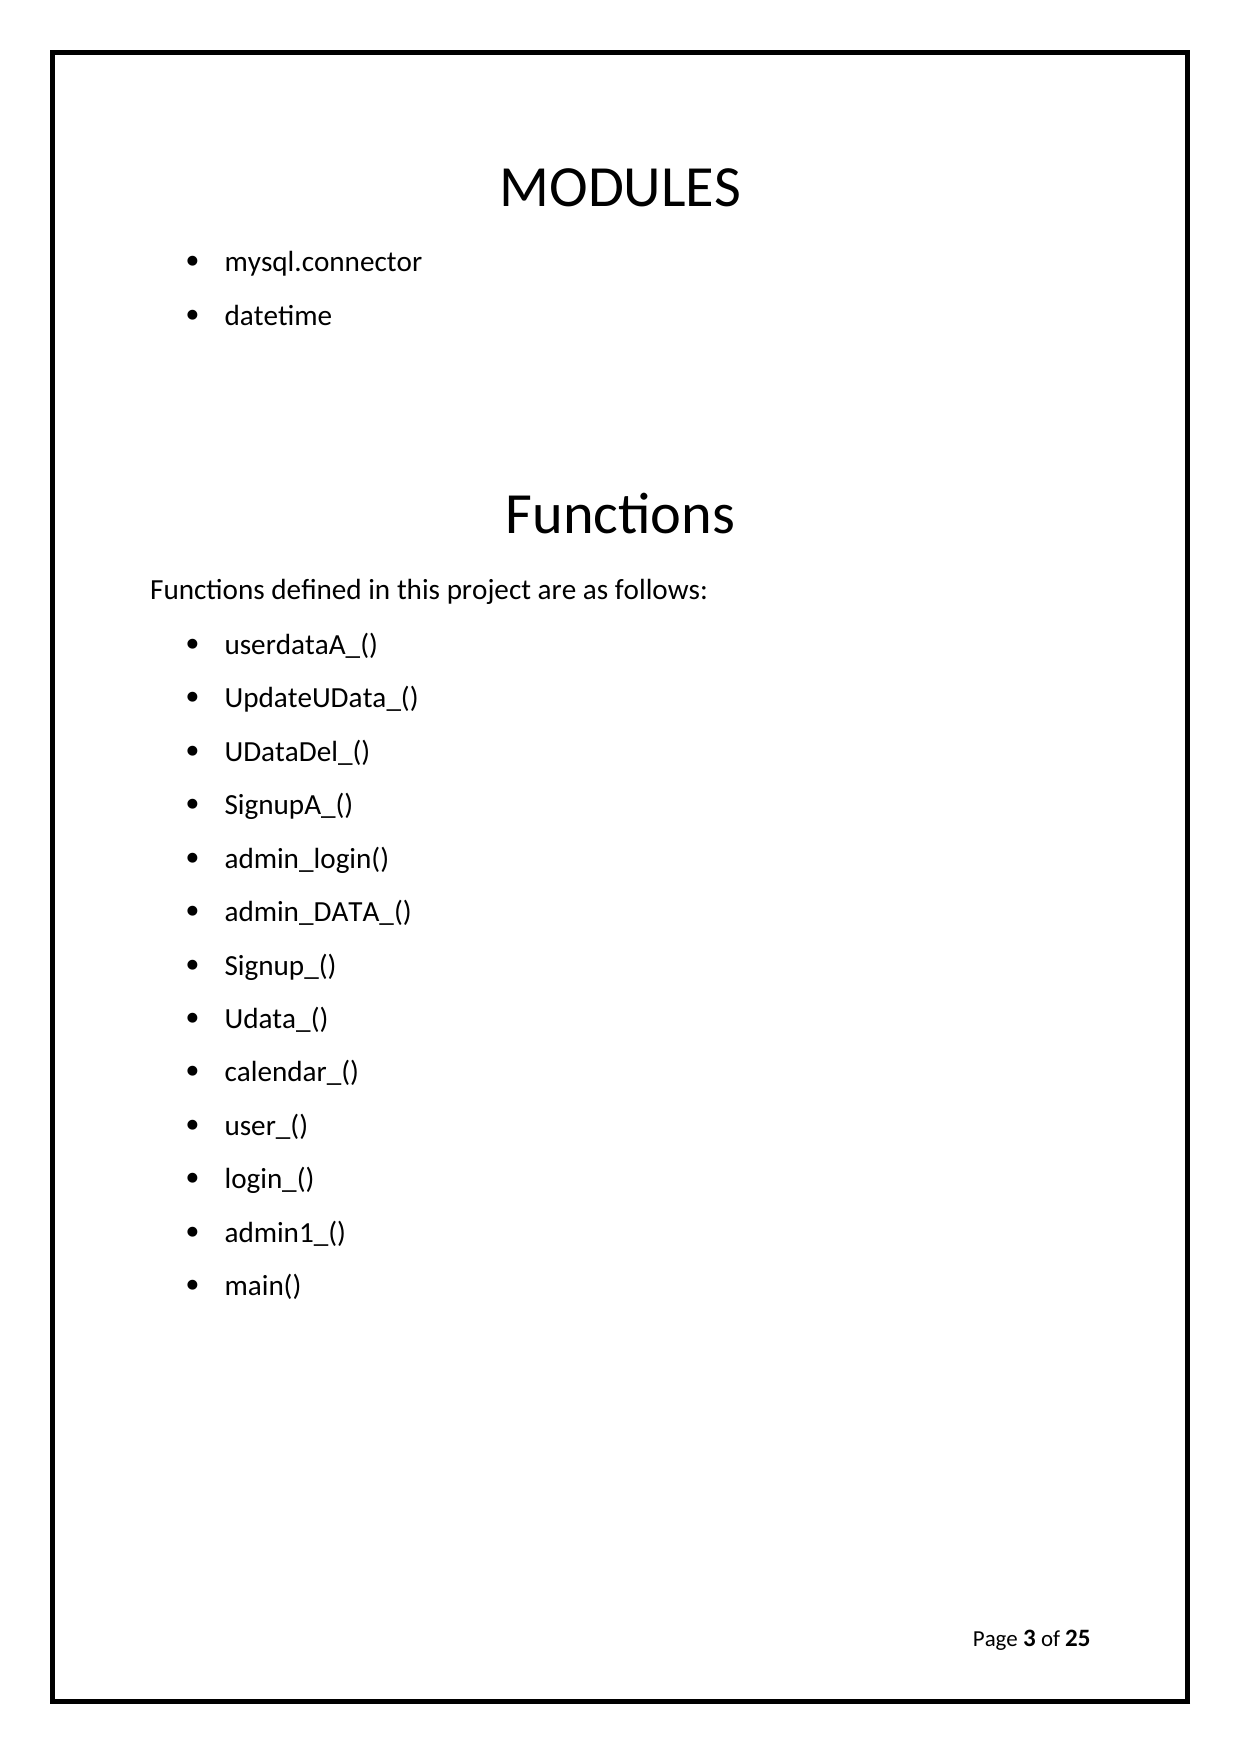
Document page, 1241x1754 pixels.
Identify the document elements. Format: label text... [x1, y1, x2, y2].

list admin1_() [187, 1214, 1090, 1249]
list login_() [187, 1160, 1090, 1196]
list datetime [187, 297, 1090, 333]
list mysql.connector [187, 243, 1090, 279]
text Functions defined in this project are as follows: [150, 571, 1090, 606]
list admin_DATA_() [187, 893, 1090, 929]
list admin_login() [187, 840, 1090, 875]
list Udata_() [187, 1000, 1090, 1036]
list UpdateUData_() [187, 679, 1090, 715]
list SignupA_() [187, 786, 1090, 822]
list calendar_() [187, 1053, 1090, 1089]
list Signup_() [187, 947, 1090, 982]
list main() [187, 1267, 1090, 1303]
list userdataA_() [187, 626, 1090, 662]
text MODULES [150, 150, 1090, 221]
list user_() [187, 1107, 1090, 1142]
text Functions [150, 477, 1090, 548]
list UDataDel_() [187, 733, 1090, 768]
